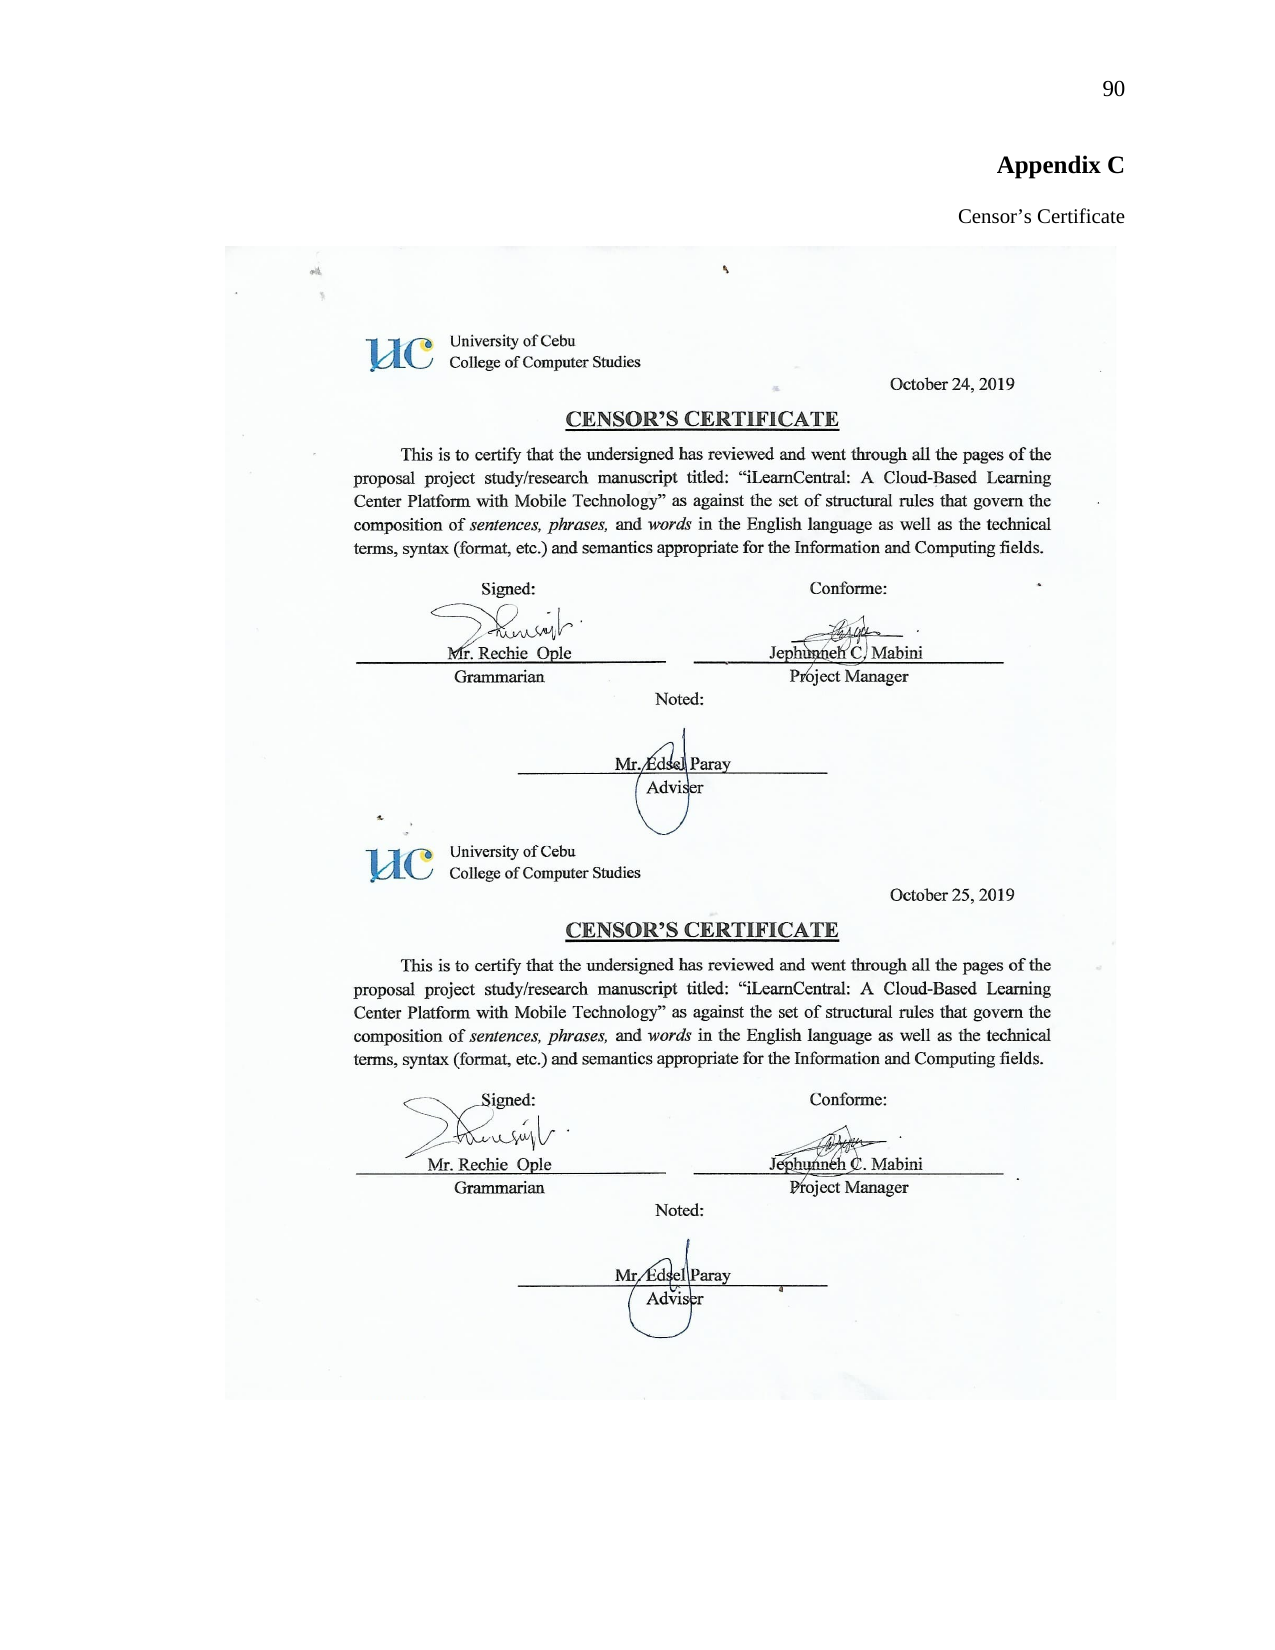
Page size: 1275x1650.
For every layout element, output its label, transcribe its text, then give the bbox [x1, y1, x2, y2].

text Censor’s Certificate [225, 203, 1125, 228]
picture [225, 246, 1117, 1400]
text Appendix C [225, 150, 1125, 179]
